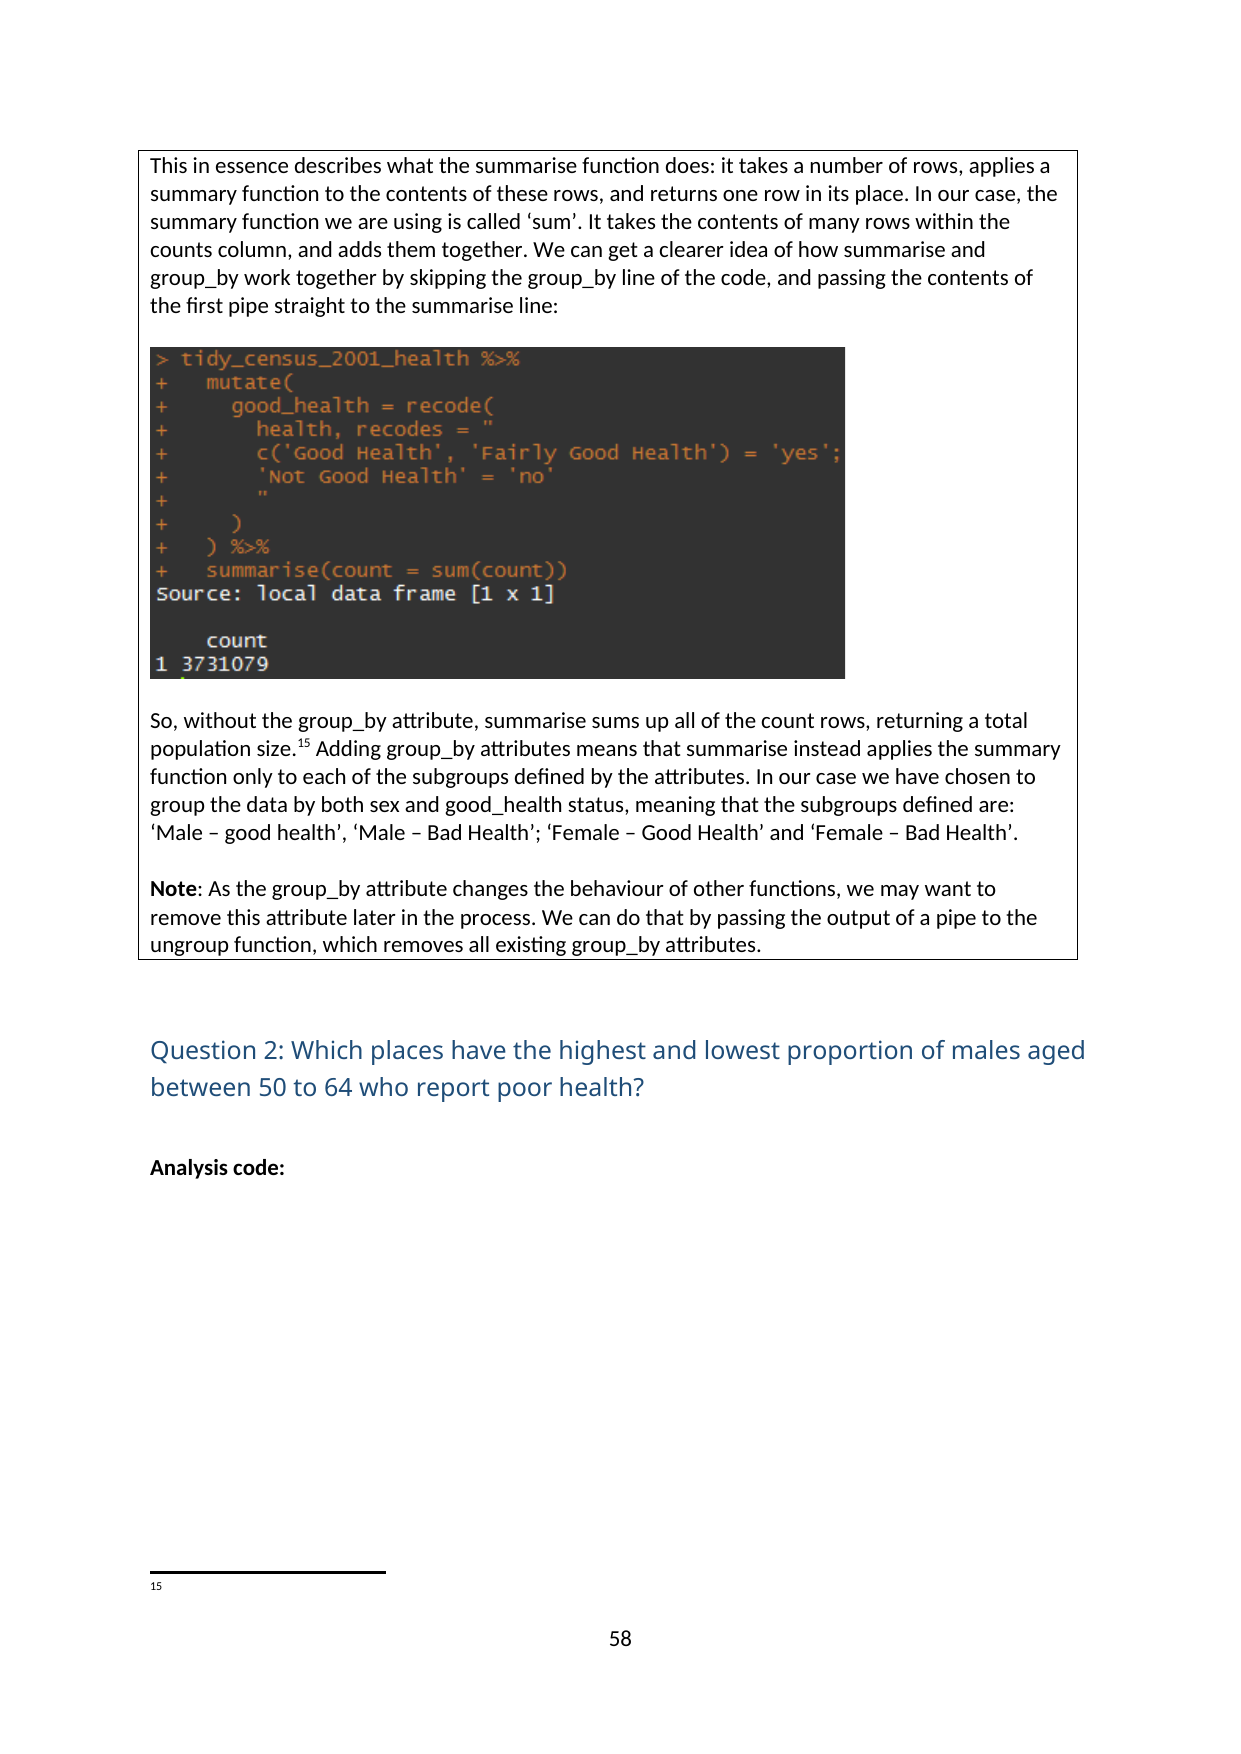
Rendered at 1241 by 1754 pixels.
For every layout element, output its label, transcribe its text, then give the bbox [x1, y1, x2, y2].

text Analysis code: [150, 1153, 1090, 1181]
subtitle Question 2: Which places have the highest and lowest proportion of males aged between 50 to 64 who report poor health? [150, 1032, 1090, 1103]
picture [150, 347, 846, 679]
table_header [139, 151, 1077, 959]
